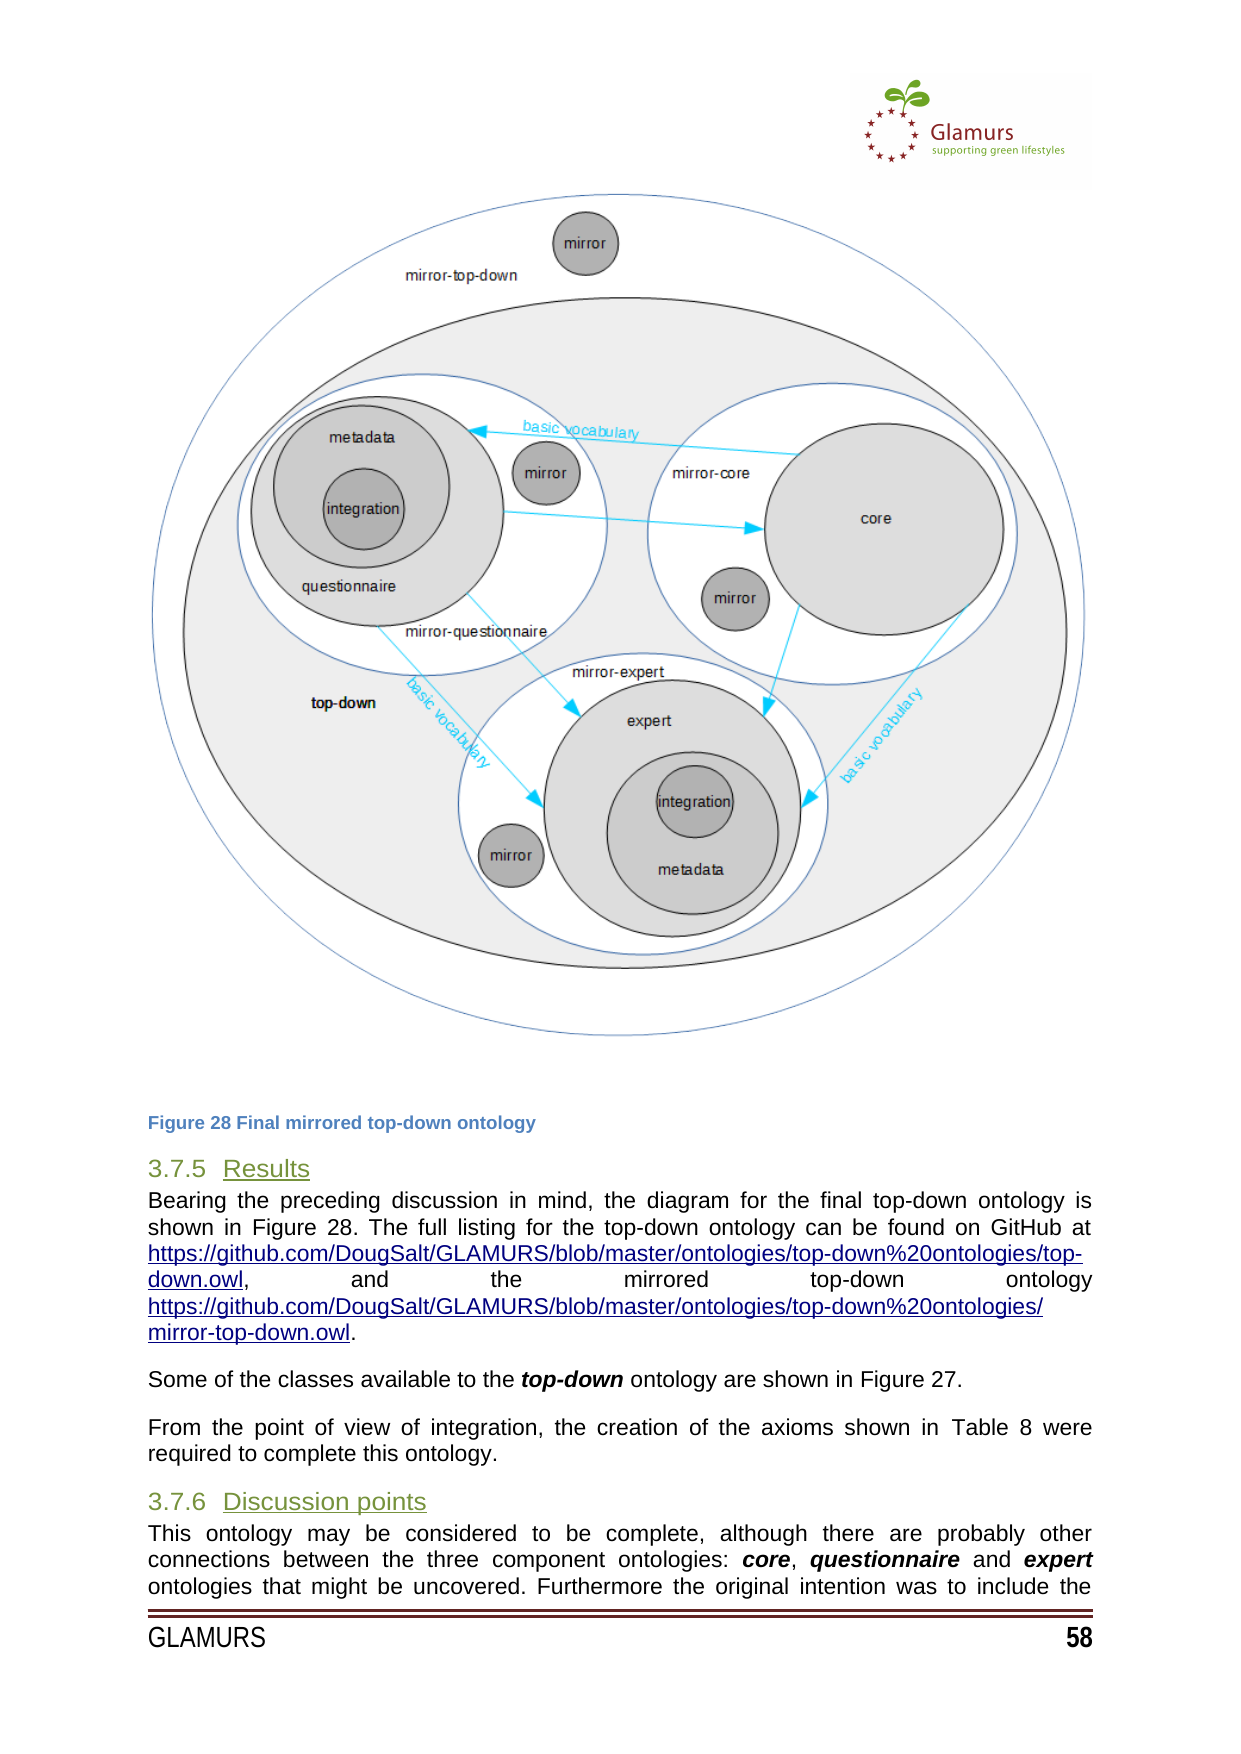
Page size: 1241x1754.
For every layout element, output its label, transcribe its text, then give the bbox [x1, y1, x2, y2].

subtitle Results [148, 1154, 1093, 1183]
text Figure 28 Final mirrored top-down ontology [148, 1112, 1093, 1133]
subtitle Discussion points [148, 1487, 1093, 1516]
text Some of the classes available to the top-down ontology are shown in Figure 27. [148, 1366, 1093, 1393]
text Bearing the preceding discussion in mind, the diagram for the final top-down ontology is shown in Figure 28. The full listing for the top-down ontology can be found on GitHub at https://github.com/DougSalt/GLAMURS/blob/master/ontologies/top-down%20ontologies/top-down.owl, and the mirrored top-down ontology https://github.com/DougSalt/GLAMURS/blob/master/ontologies/top-down%20ontologies/mirror-top-down.owl. [148, 1187, 1093, 1346]
text From the point of view of integration, the creation of the axioms shown in Table 8 were required to complete this ontology. [148, 1413, 1093, 1466]
picture [147, 73, 1093, 1044]
